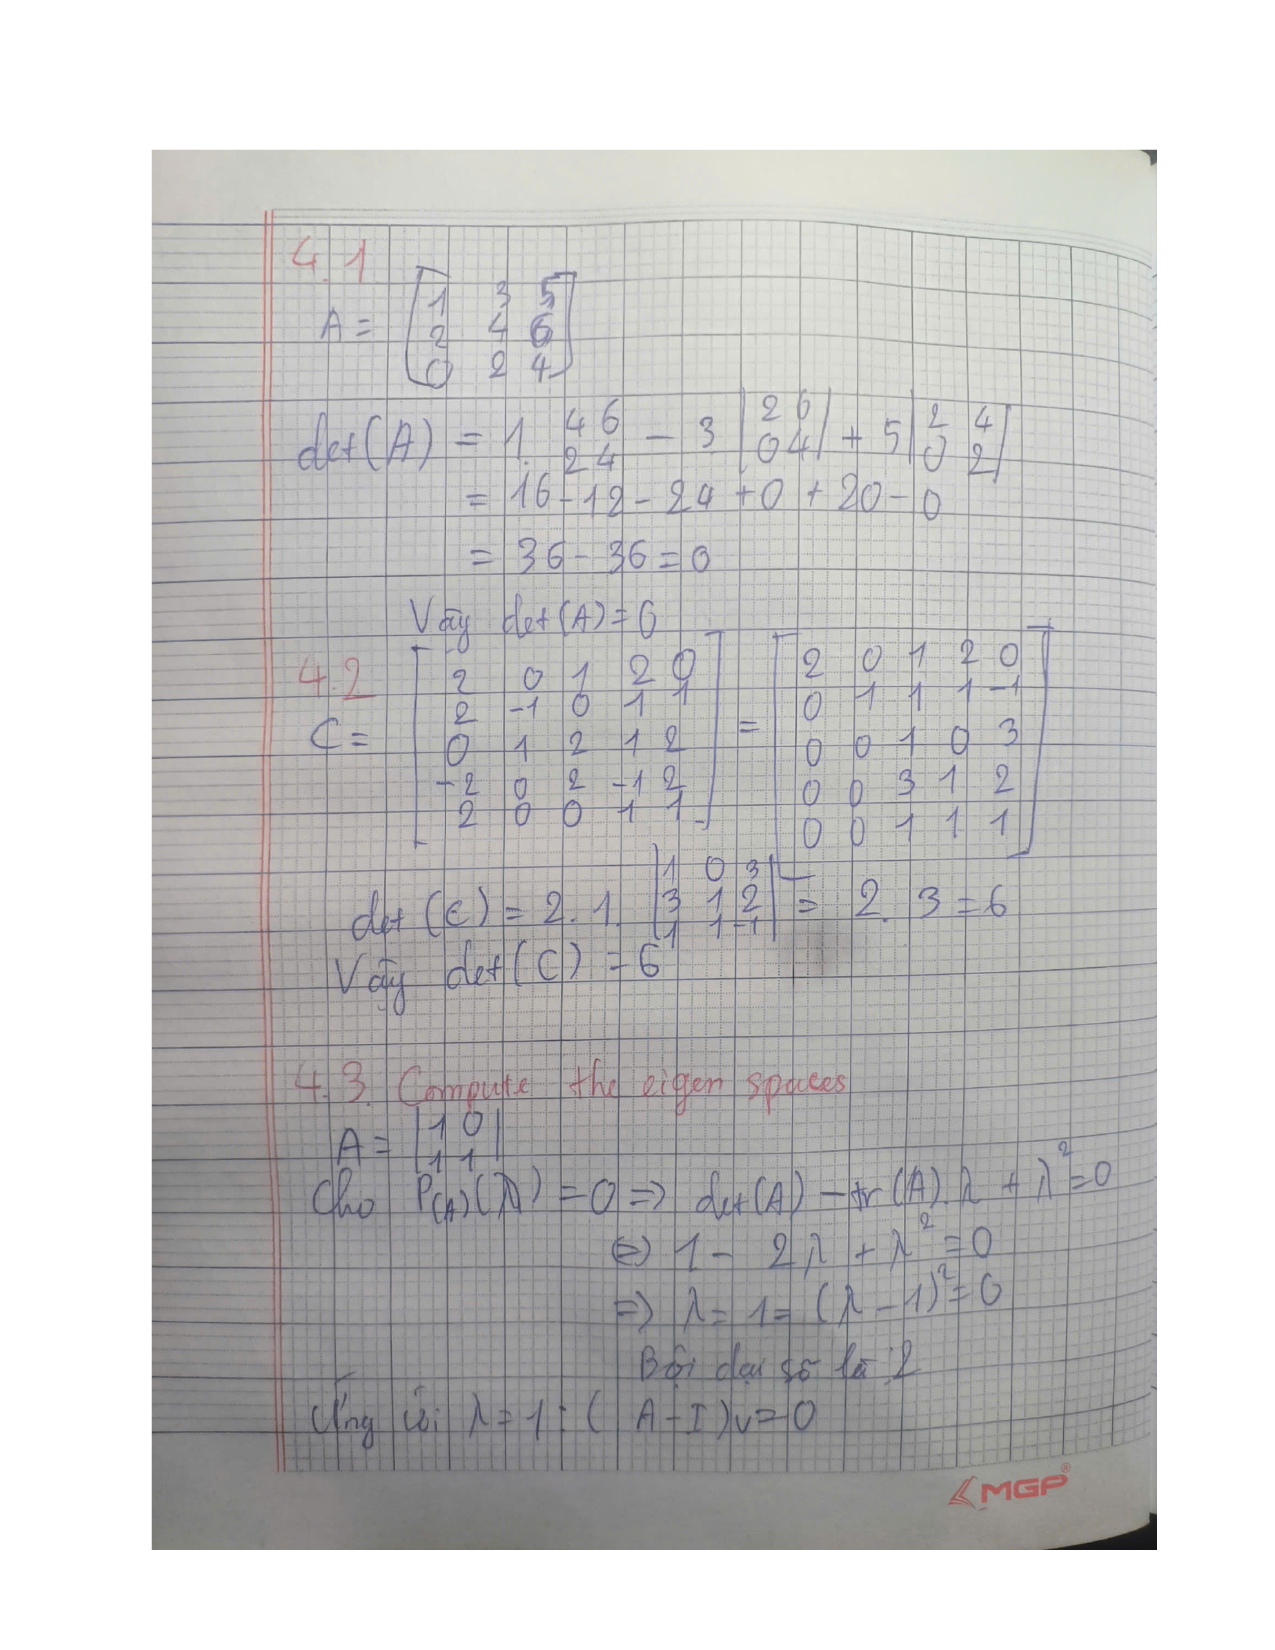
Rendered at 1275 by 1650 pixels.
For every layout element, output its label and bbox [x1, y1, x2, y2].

picture [153, 151, 1157, 1550]
